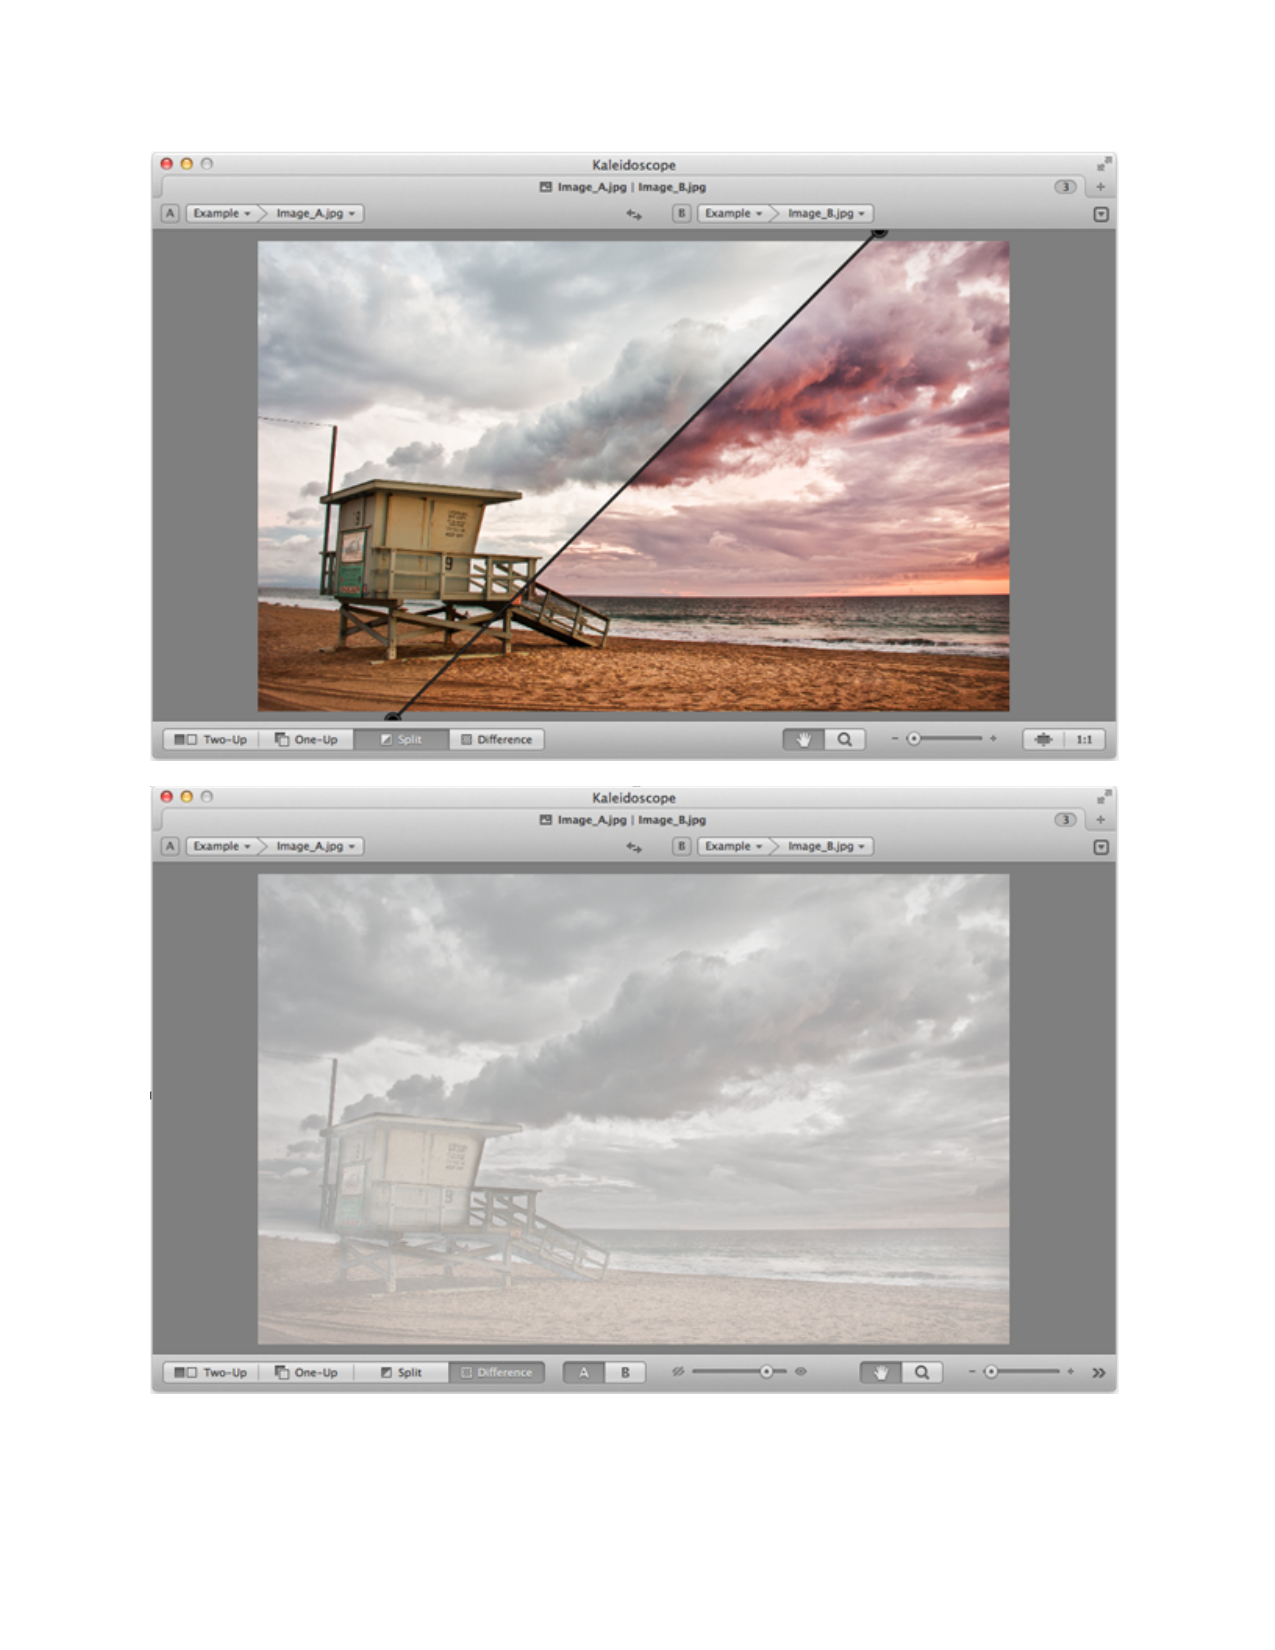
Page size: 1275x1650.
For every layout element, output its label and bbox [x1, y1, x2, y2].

picture [150, 786, 1119, 1394]
picture [150, 150, 1119, 761]
